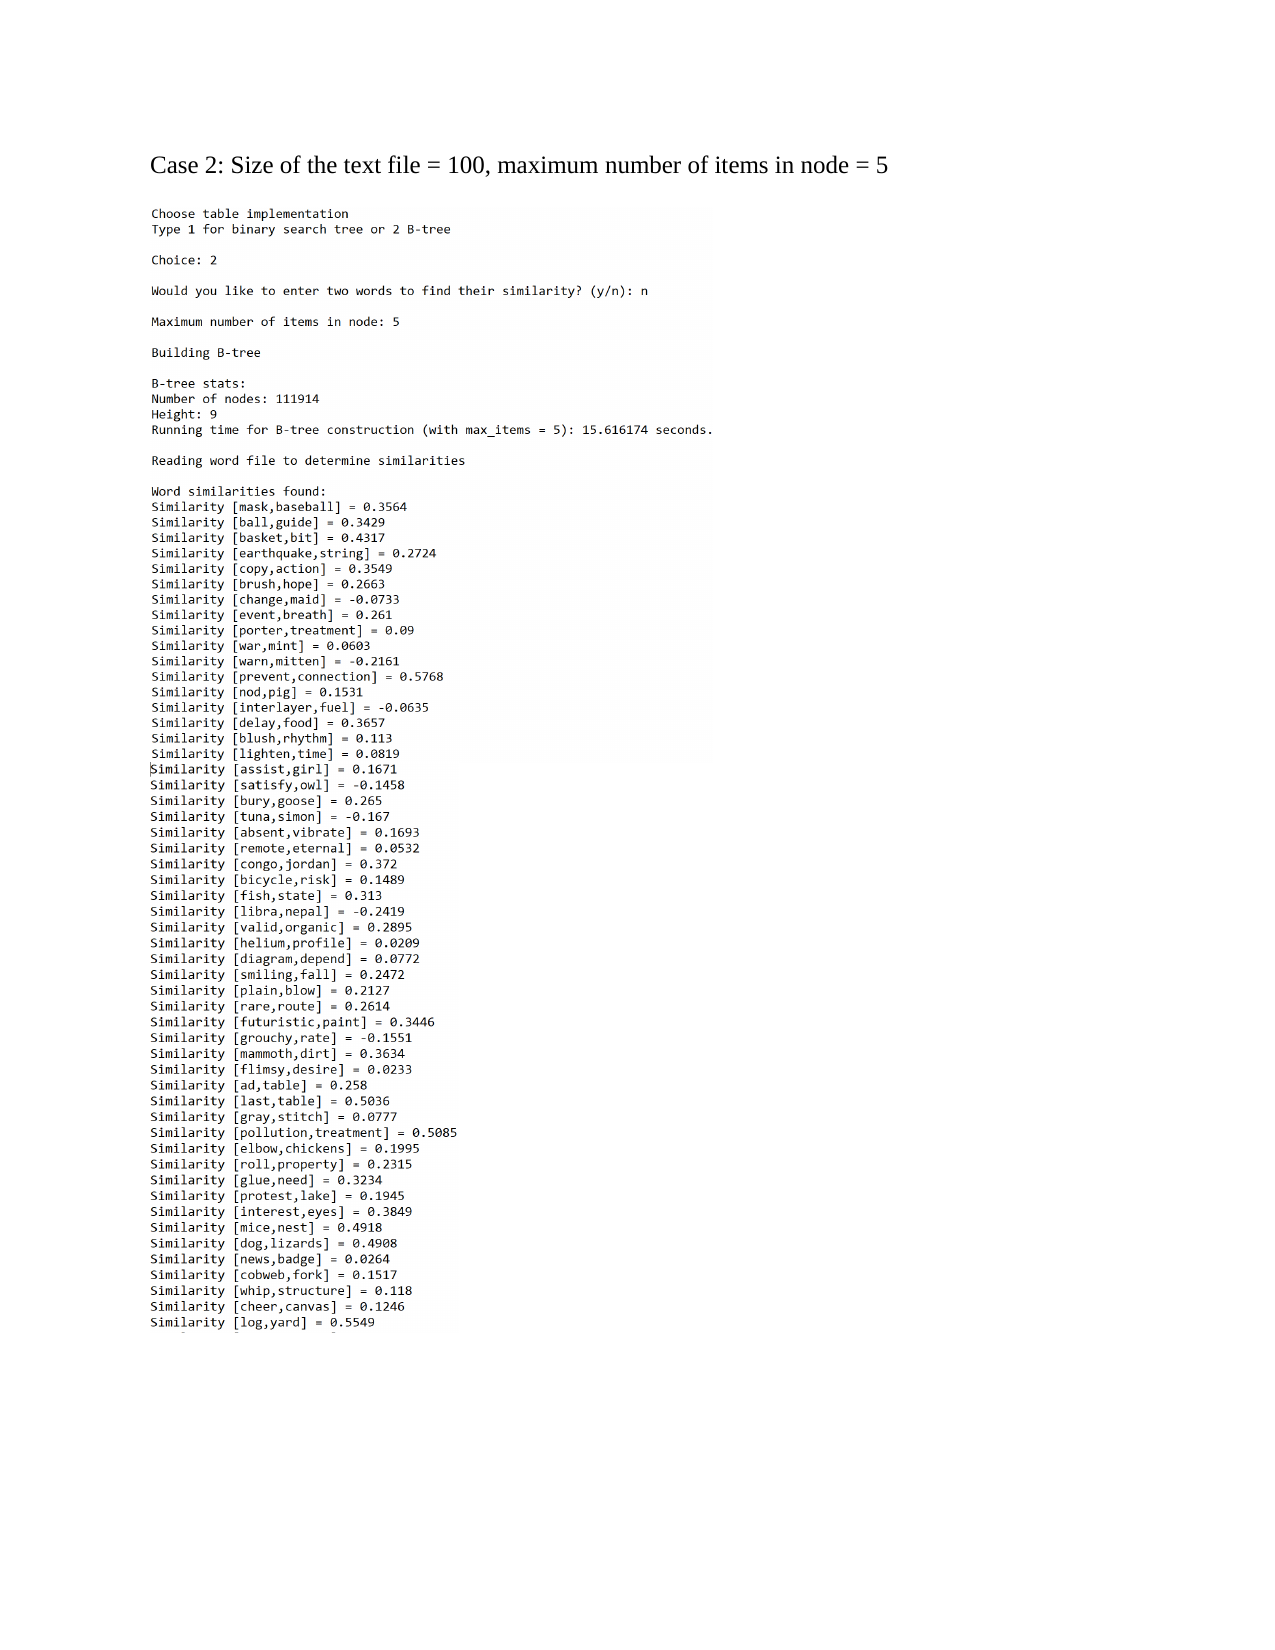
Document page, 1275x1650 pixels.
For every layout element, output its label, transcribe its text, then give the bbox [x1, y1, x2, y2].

text Case 2: Size of the text file = 100, maximum number of items in node = 5 [150, 150, 1125, 179]
picture [150, 207, 714, 1333]
